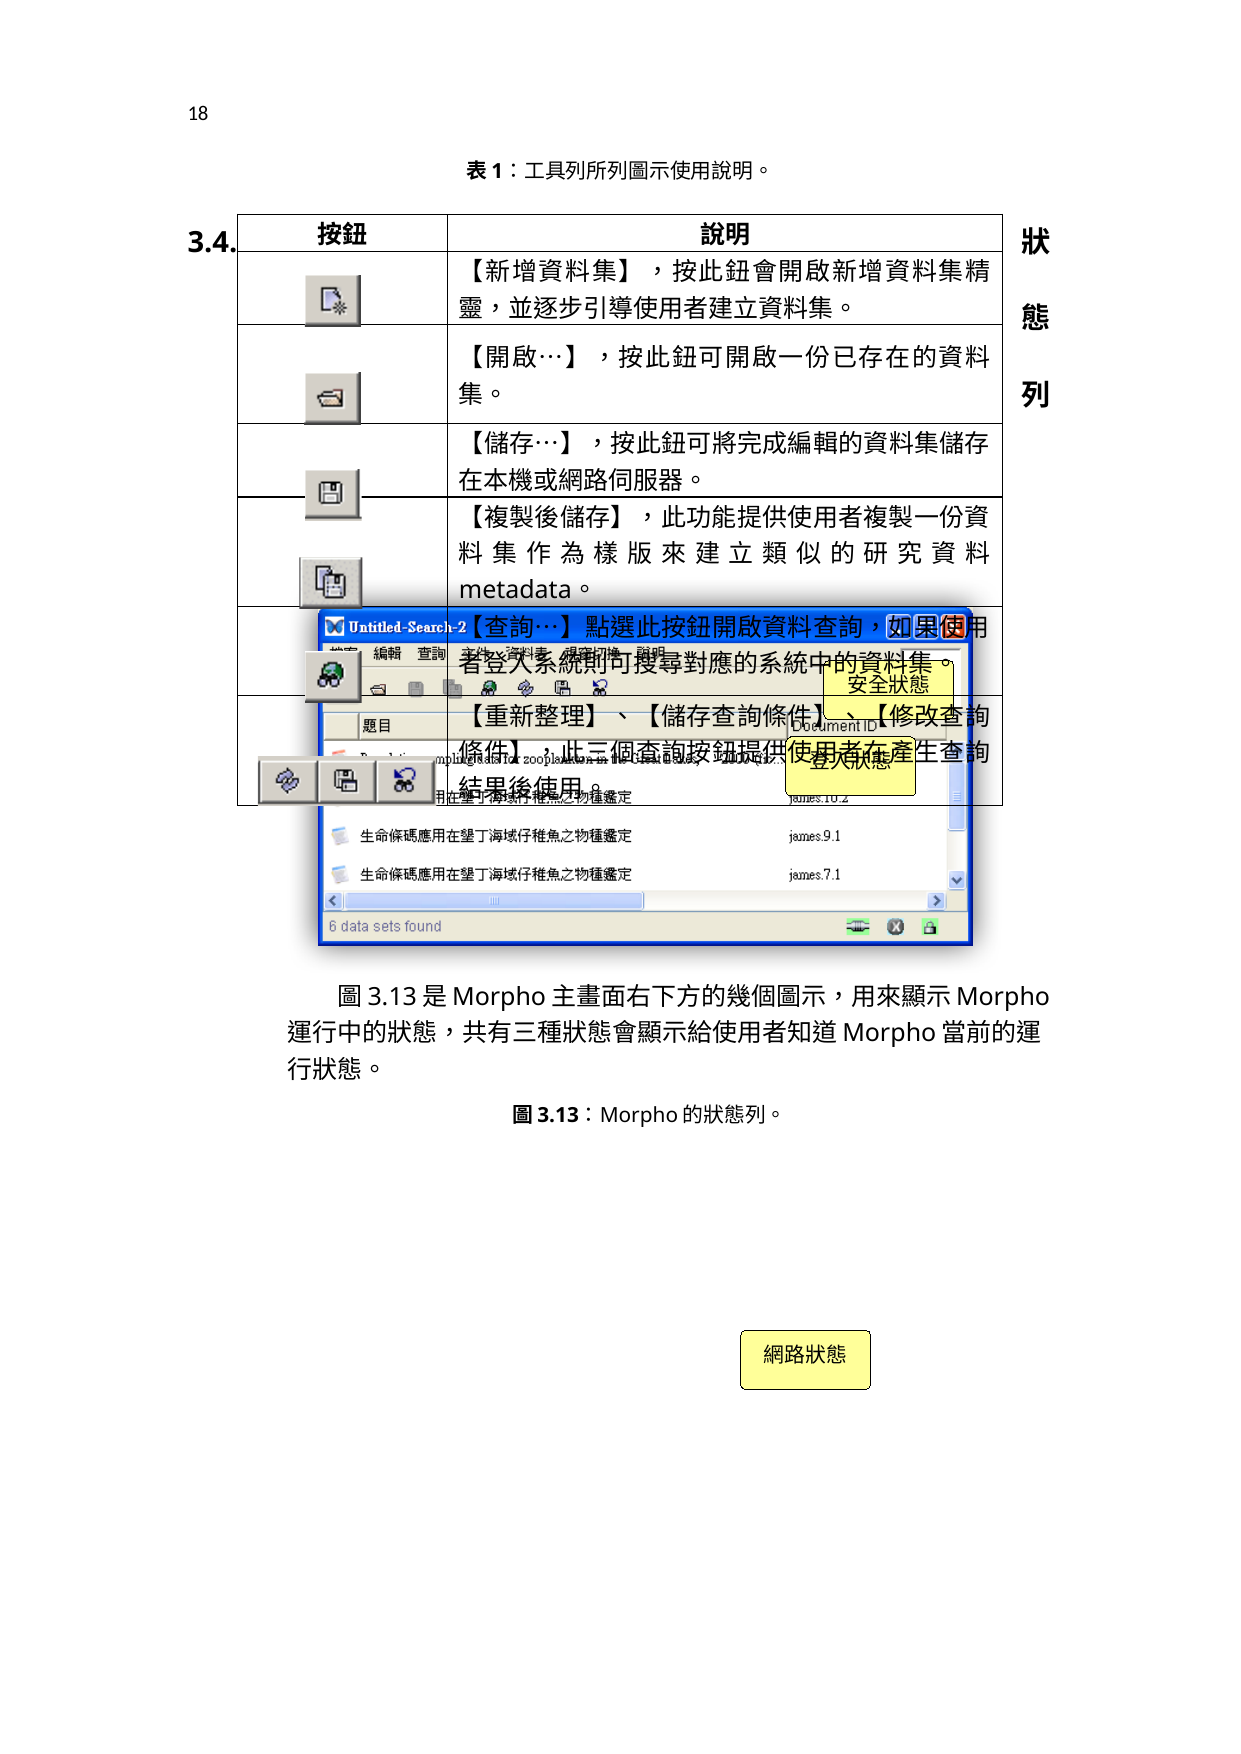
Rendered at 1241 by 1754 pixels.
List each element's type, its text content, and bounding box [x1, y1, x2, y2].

table_cell [238, 607, 447, 695]
list 狀態列 [187, 201, 1053, 431]
table_cell [238, 424, 447, 496]
text 圖3.13是Morpho主畫面右下方的幾個圖示，用來顯示Morpho運行中的狀態，共有三種狀態會顯示給使用者知道Morpho當前的運行狀態。 [287, 431, 1053, 1085]
picture [299, 557, 363, 609]
table_cell 【新增資料集】，按此鈕會開啟新增資料集精靈，並逐步引導使用者建立資料集。 [448, 252, 1002, 324]
table_cell 【儲存…】，按此鈕可將完成編輯的資料集儲存在本機或網路伺服器。 [448, 424, 1002, 496]
picture [305, 469, 362, 521]
table_header 說明 [448, 215, 1002, 251]
table_cell 【查詢…】點選此按鈕開啟資料查詢，如果使用者登入系統則可搜尋對應的系統中的資料集。 [448, 607, 1002, 695]
text 表1：工具列所列圖示使用說明。 [187, 151, 1053, 189]
table_cell [238, 325, 447, 423]
table_cell [238, 696, 447, 805]
table_header 按鈕 [238, 215, 447, 251]
text 圖3.13：Morpho的狀態列。 [287, 1098, 1053, 1128]
table_cell [238, 498, 447, 606]
table_cell 【開啟…】，按此鈕可開啟一份已存在的資料集。 [448, 325, 1002, 423]
picture [304, 275, 361, 327]
picture [305, 651, 362, 703]
table_cell 【複製後儲存】，此功能提供使用者複製一份資料集作為樣版來建立類似的研究資料metadata。 [448, 498, 1002, 606]
picture [257, 756, 437, 806]
table_cell 【重新整理】、【儲存查詢條件】、【修改查詢條件】，此三個查詢按鈕提供使用者在產生查詢結果後使用。 [448, 696, 1002, 805]
picture [304, 372, 361, 425]
table_cell [238, 252, 447, 324]
